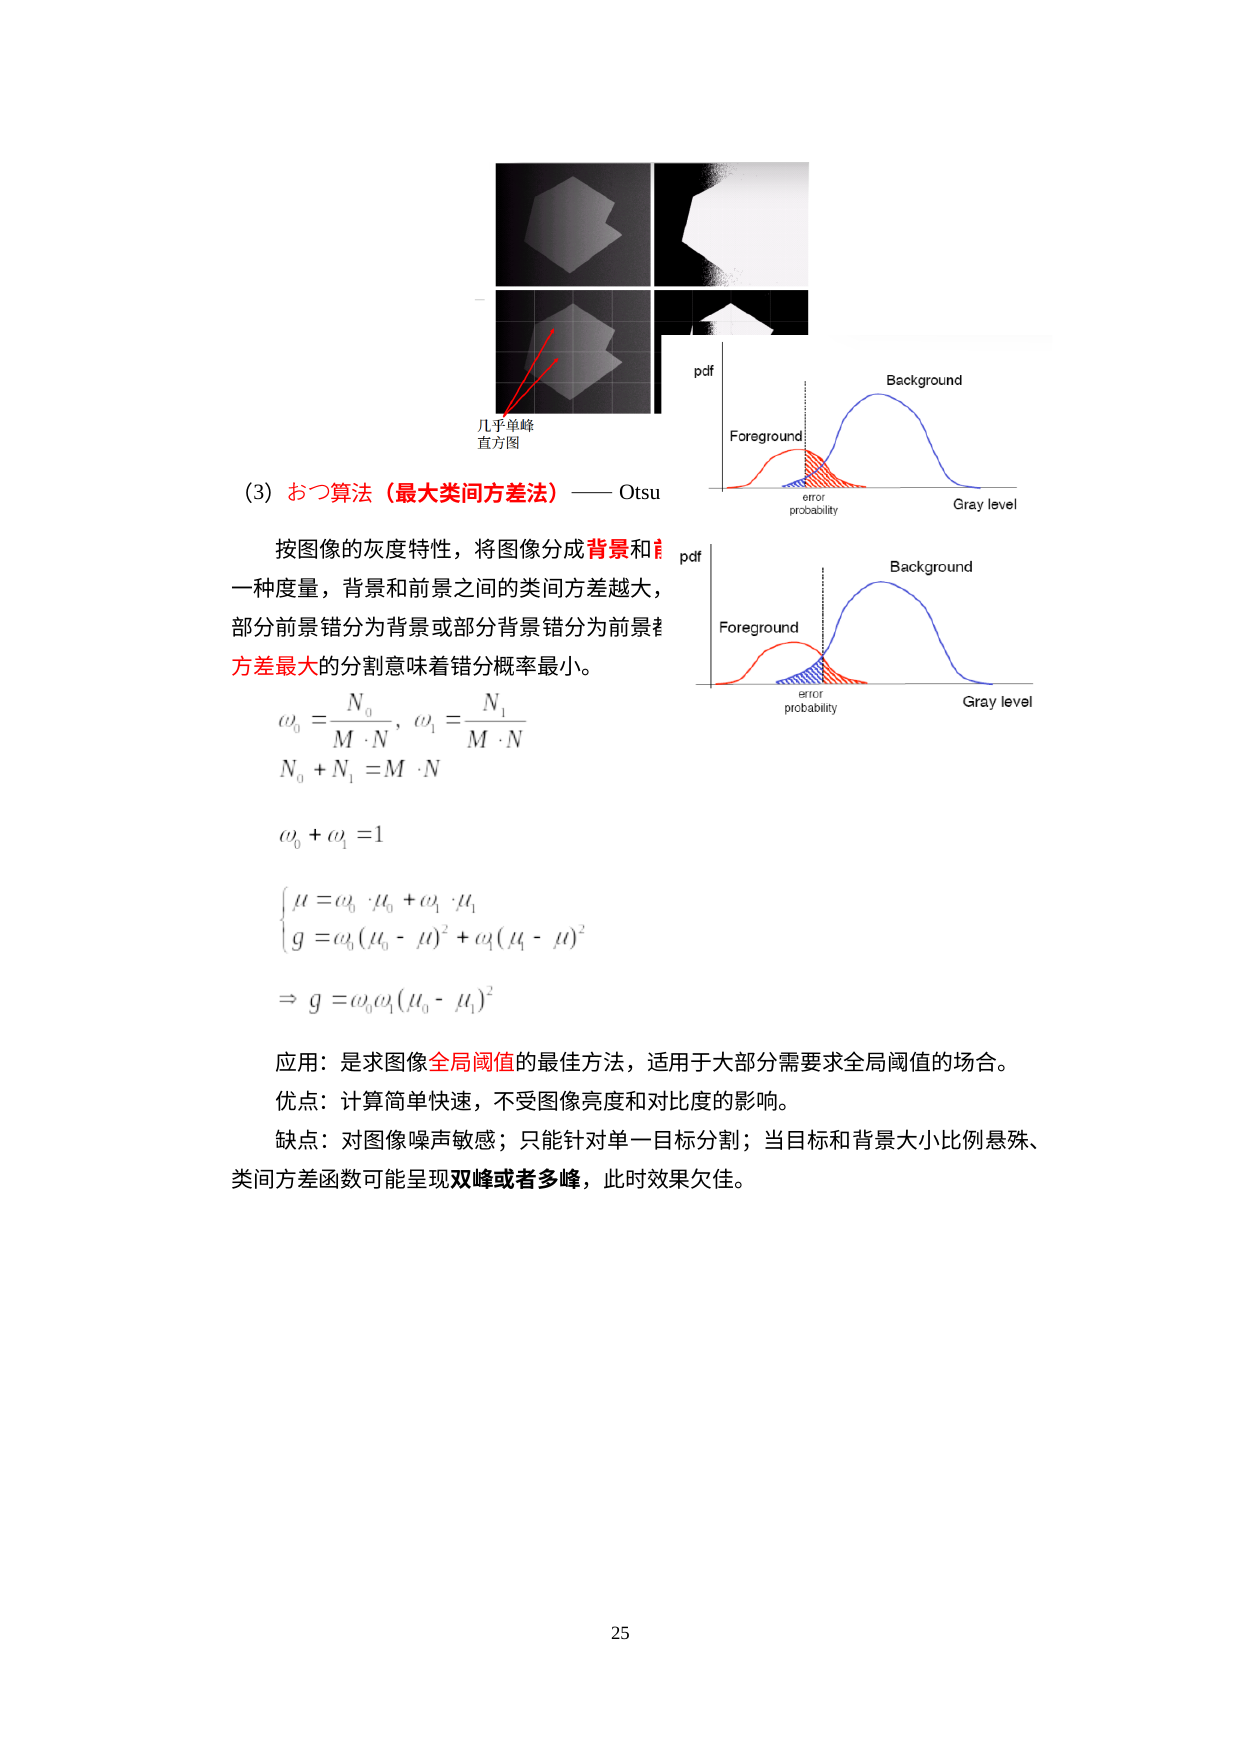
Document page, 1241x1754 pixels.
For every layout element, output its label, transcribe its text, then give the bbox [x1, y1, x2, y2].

picture [474, 162, 1053, 728]
list 应用：是求图像全局阈值的最佳方法，适用于大部分需要求全局阈值的场合。 [231, 1045, 1053, 1077]
list 缺点：对图像噪声敏感；只能针对单一目标分割；当目标和背景大小比例悬殊、类间方差函数可能呈现双峰或者多峰，此时效果欠佳。 [231, 1122, 1053, 1194]
list 按图像的灰度特性，将图像分成背景和前景两部分。因方差是灰度分布均匀性的一种度量，背景和前景之间的类间方差越大，说明构成图像的两部分的差别越大，当部分前景错分为背景或部分背景错分为前景都会导致两部分差别变小。因此，使类间方差最大的分割意味着错分概率最小。 [231, 532, 661, 681]
list （3）おつ算法（最大类间方差法）—— Otsu Nobuyuki（大津展之） [231, 459, 661, 524]
list 优点：计算简单快速，不受图像亮度和对比度的影响。 [231, 1084, 1053, 1116]
